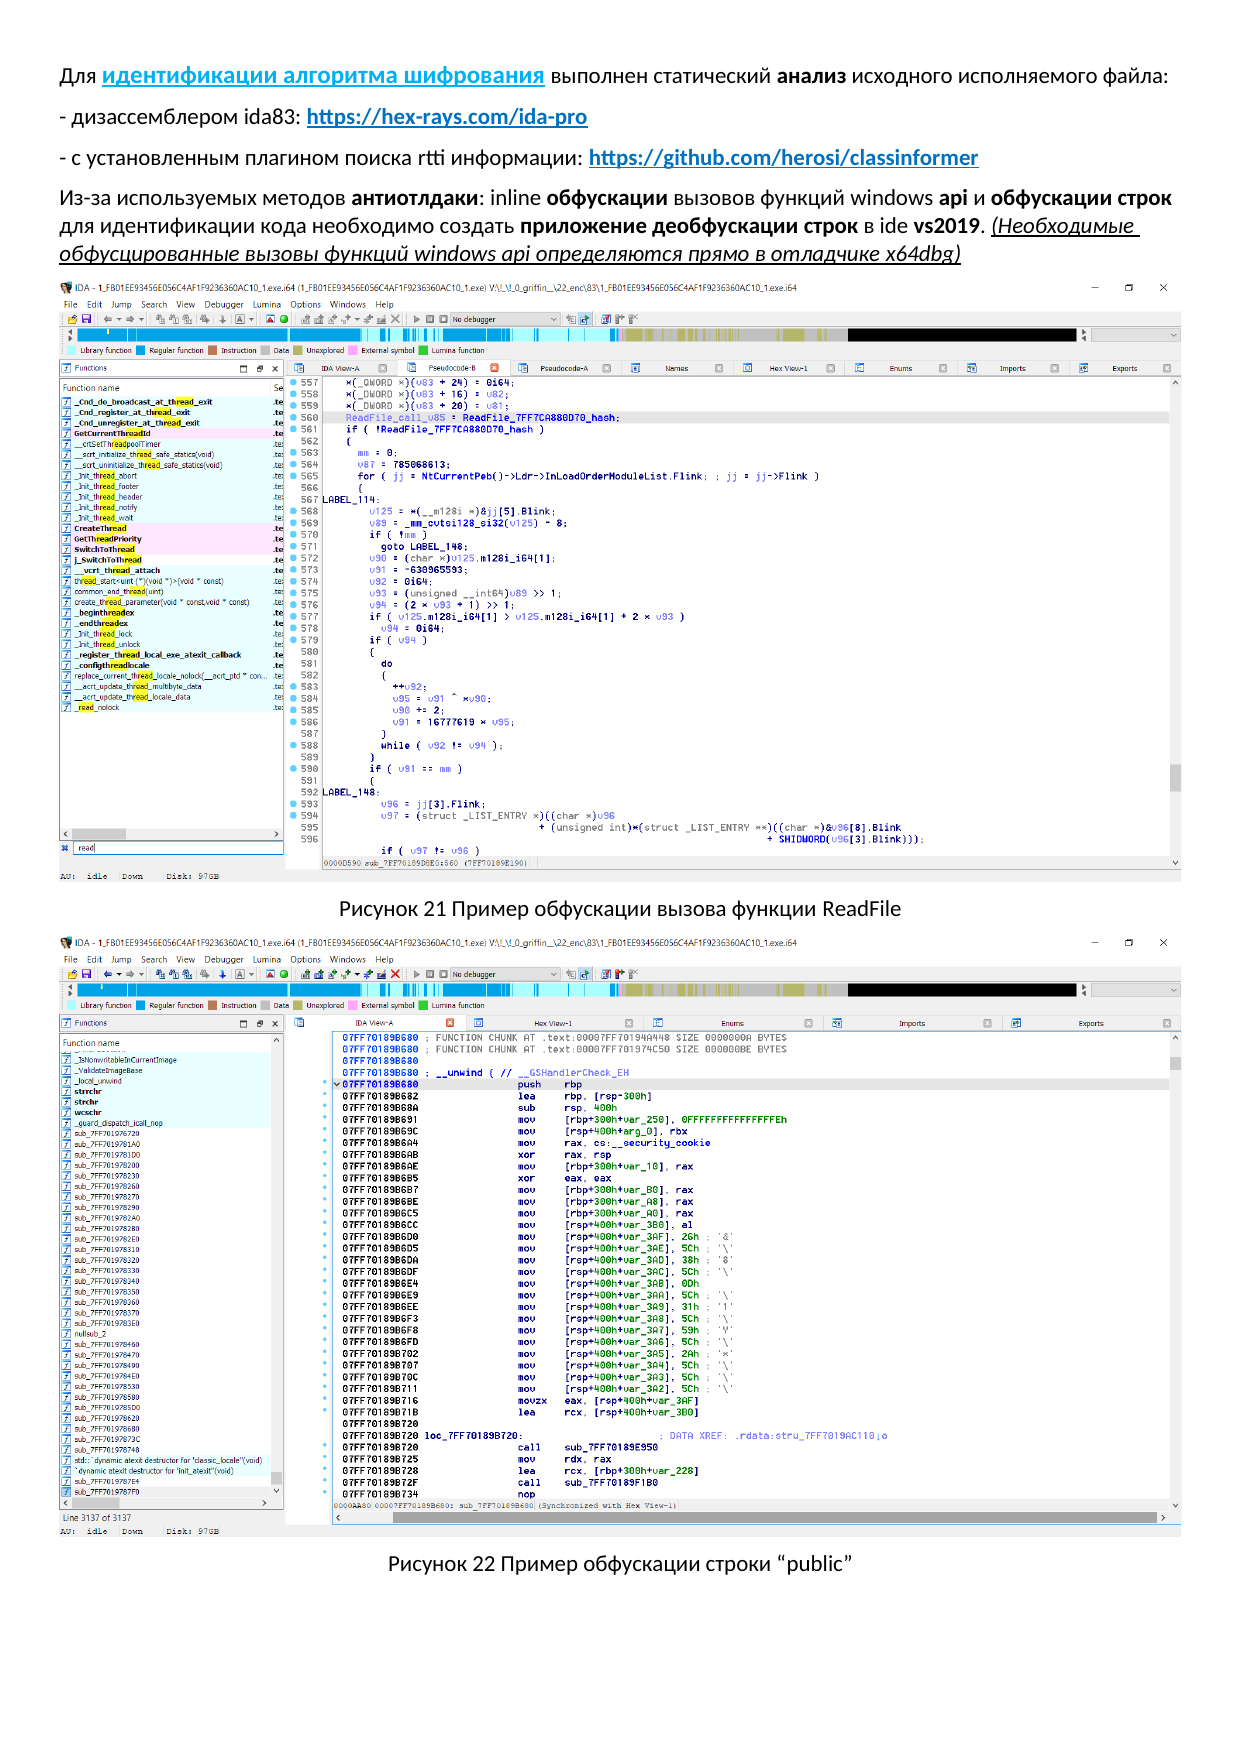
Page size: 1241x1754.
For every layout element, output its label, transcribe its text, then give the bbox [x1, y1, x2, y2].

text Для идентификации алгоритма шифрования выполнен статический анализ исходного исполняемого файла: [59, 59, 1181, 89]
text - дизассемблером ida83: https://hex-rays.com/ida-pro [59, 102, 1181, 130]
picture [59, 934, 1182, 1537]
text - с установленным плагином поиска rtti информации: https://github.com/herosi/classinformer [59, 143, 1181, 171]
text Из-за используемых методов антиотлдаки: inline обфускации вызовов функций windows api и обфускации строк для идентификации кода необходимо создать приложение деобфускации строк в ide vs2019. (Необходимые обфусцированные вызовы функций windows api определяются прямо в отладчике x64dbg) [59, 183, 1181, 267]
text Рисунок 22 Пример обфускации строки “public” [59, 1549, 1181, 1577]
picture [59, 279, 1182, 882]
text Рисунок 21 Пример обфускации вызова функции ReadFile [59, 894, 1181, 922]
